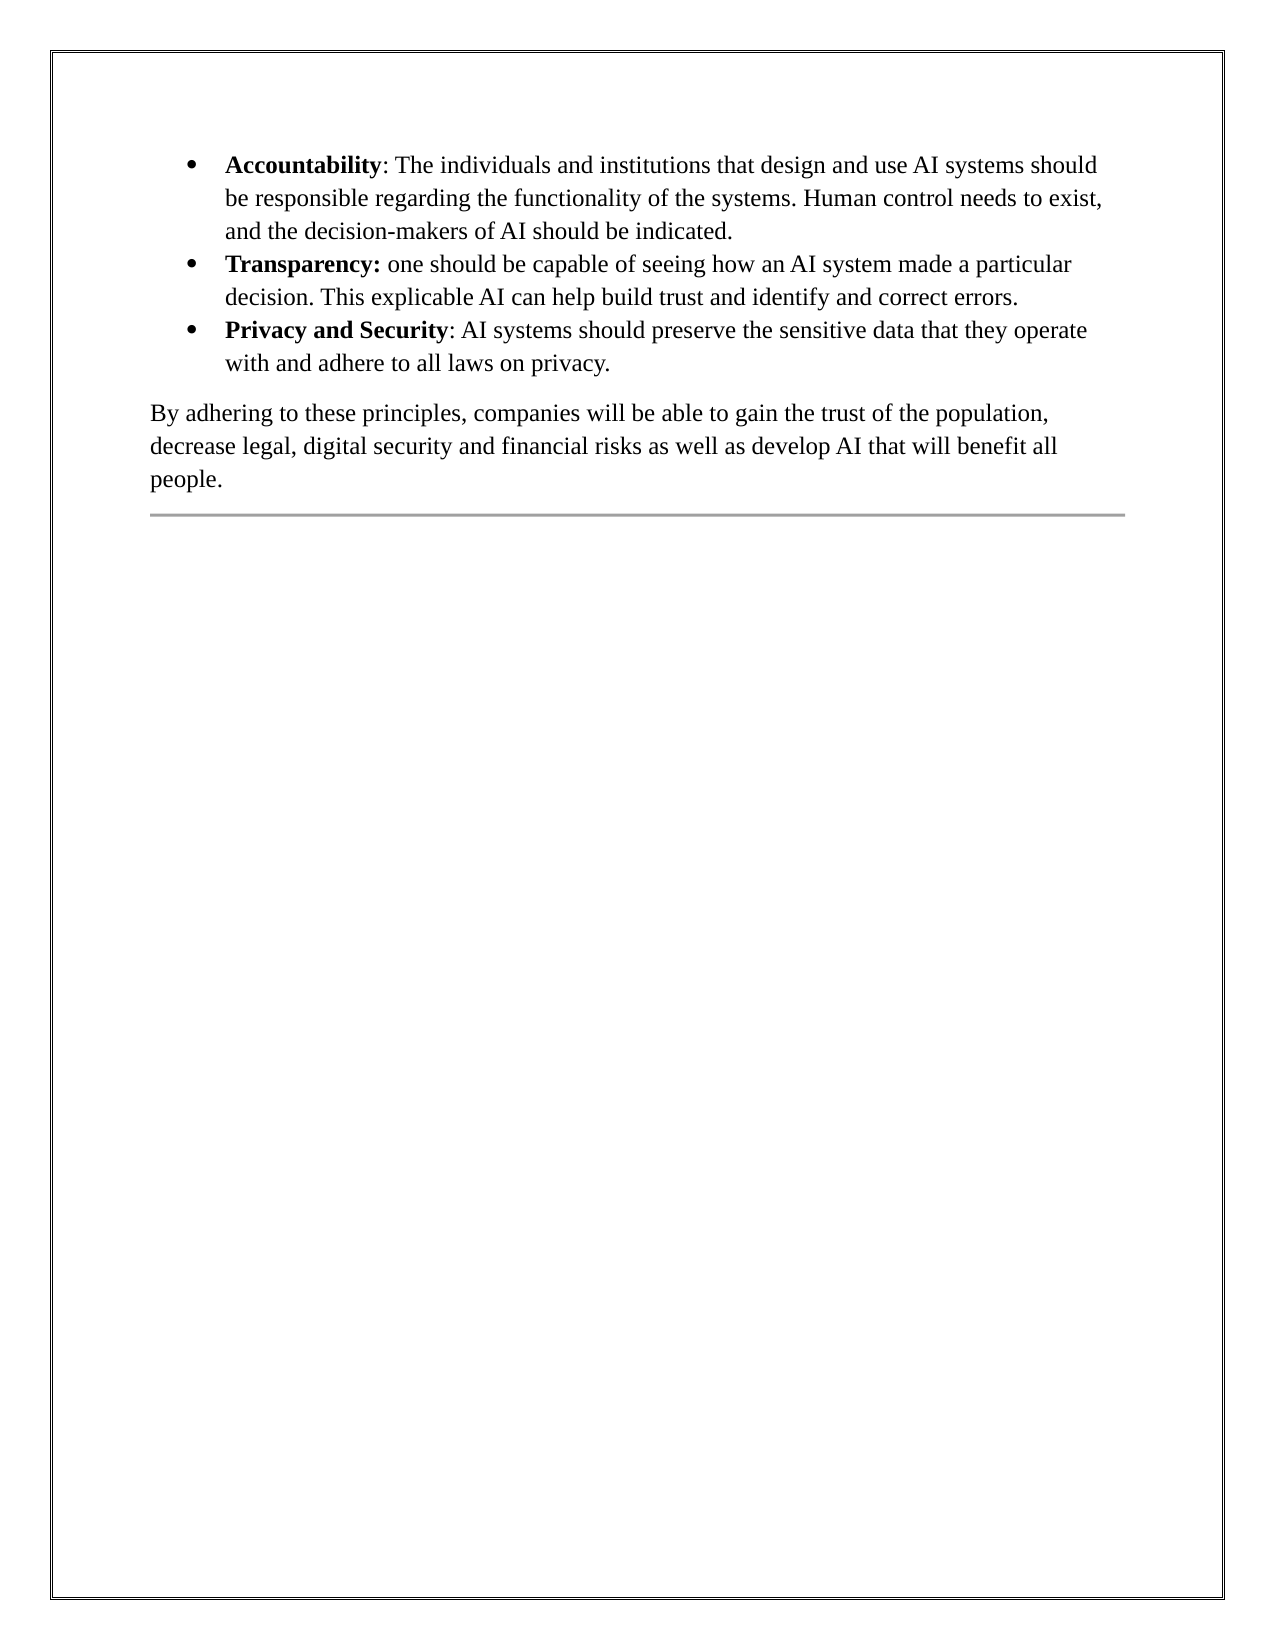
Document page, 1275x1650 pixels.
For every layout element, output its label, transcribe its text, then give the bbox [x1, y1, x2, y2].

list Transparency: one should be capable of seeing how an AI system made a particular decision. This explicable AI can help build trust and identify and correct errors. [187, 249, 1125, 311]
list Privacy and Security: AI systems should preserve the sensitive data that they operate with and adhere to all laws on privacy. [187, 315, 1125, 377]
text By adhering to these principles, companies will be able to gain the trust of the population, decrease legal, digital security and financial risks as well as develop AI that will benefit all people. [150, 398, 1125, 493]
list Accountability: The individuals and institutions that design and use AI systems should be responsible regarding the functionality of the systems. Human control needs to exist, and the decision-makers of AI should be indicated. [187, 150, 1125, 245]
